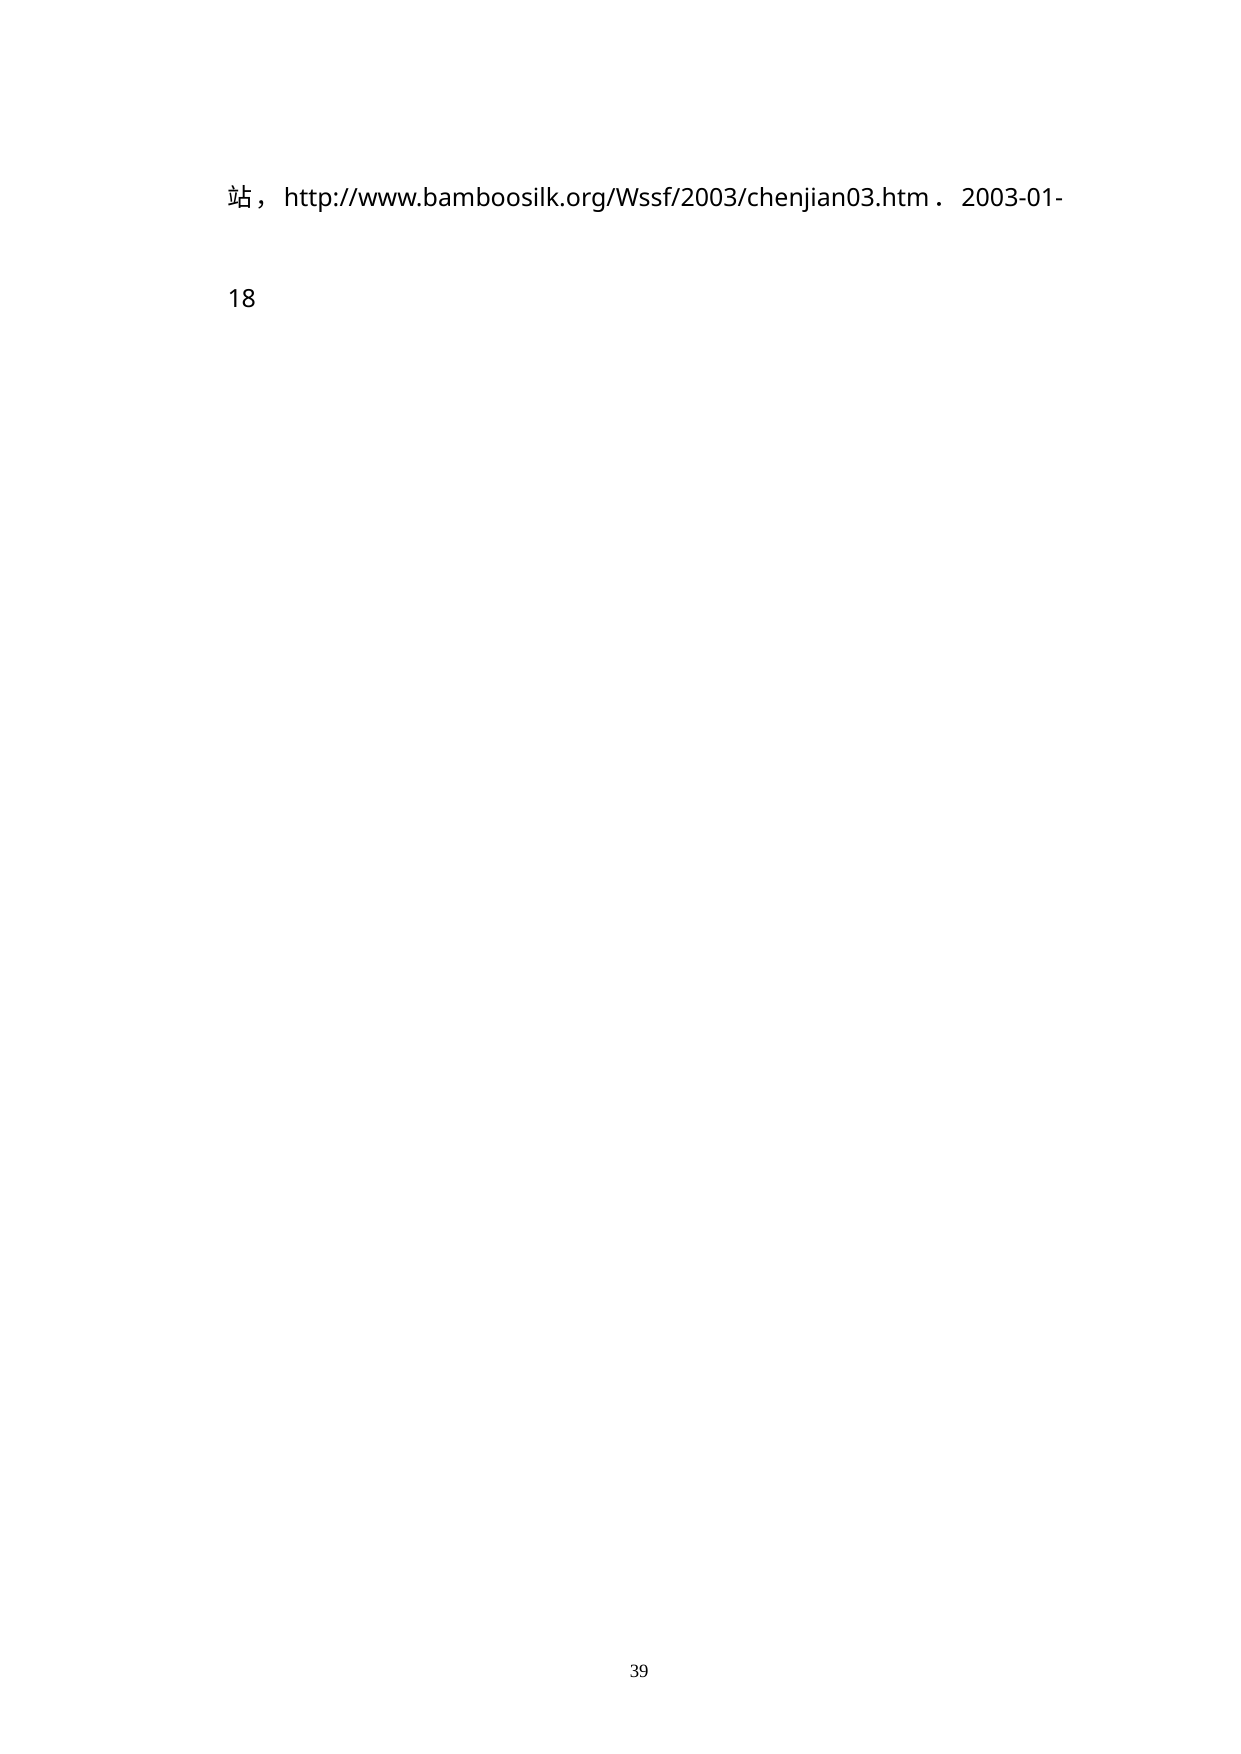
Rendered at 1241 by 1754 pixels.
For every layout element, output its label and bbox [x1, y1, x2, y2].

text [177, 162, 1063, 331]
